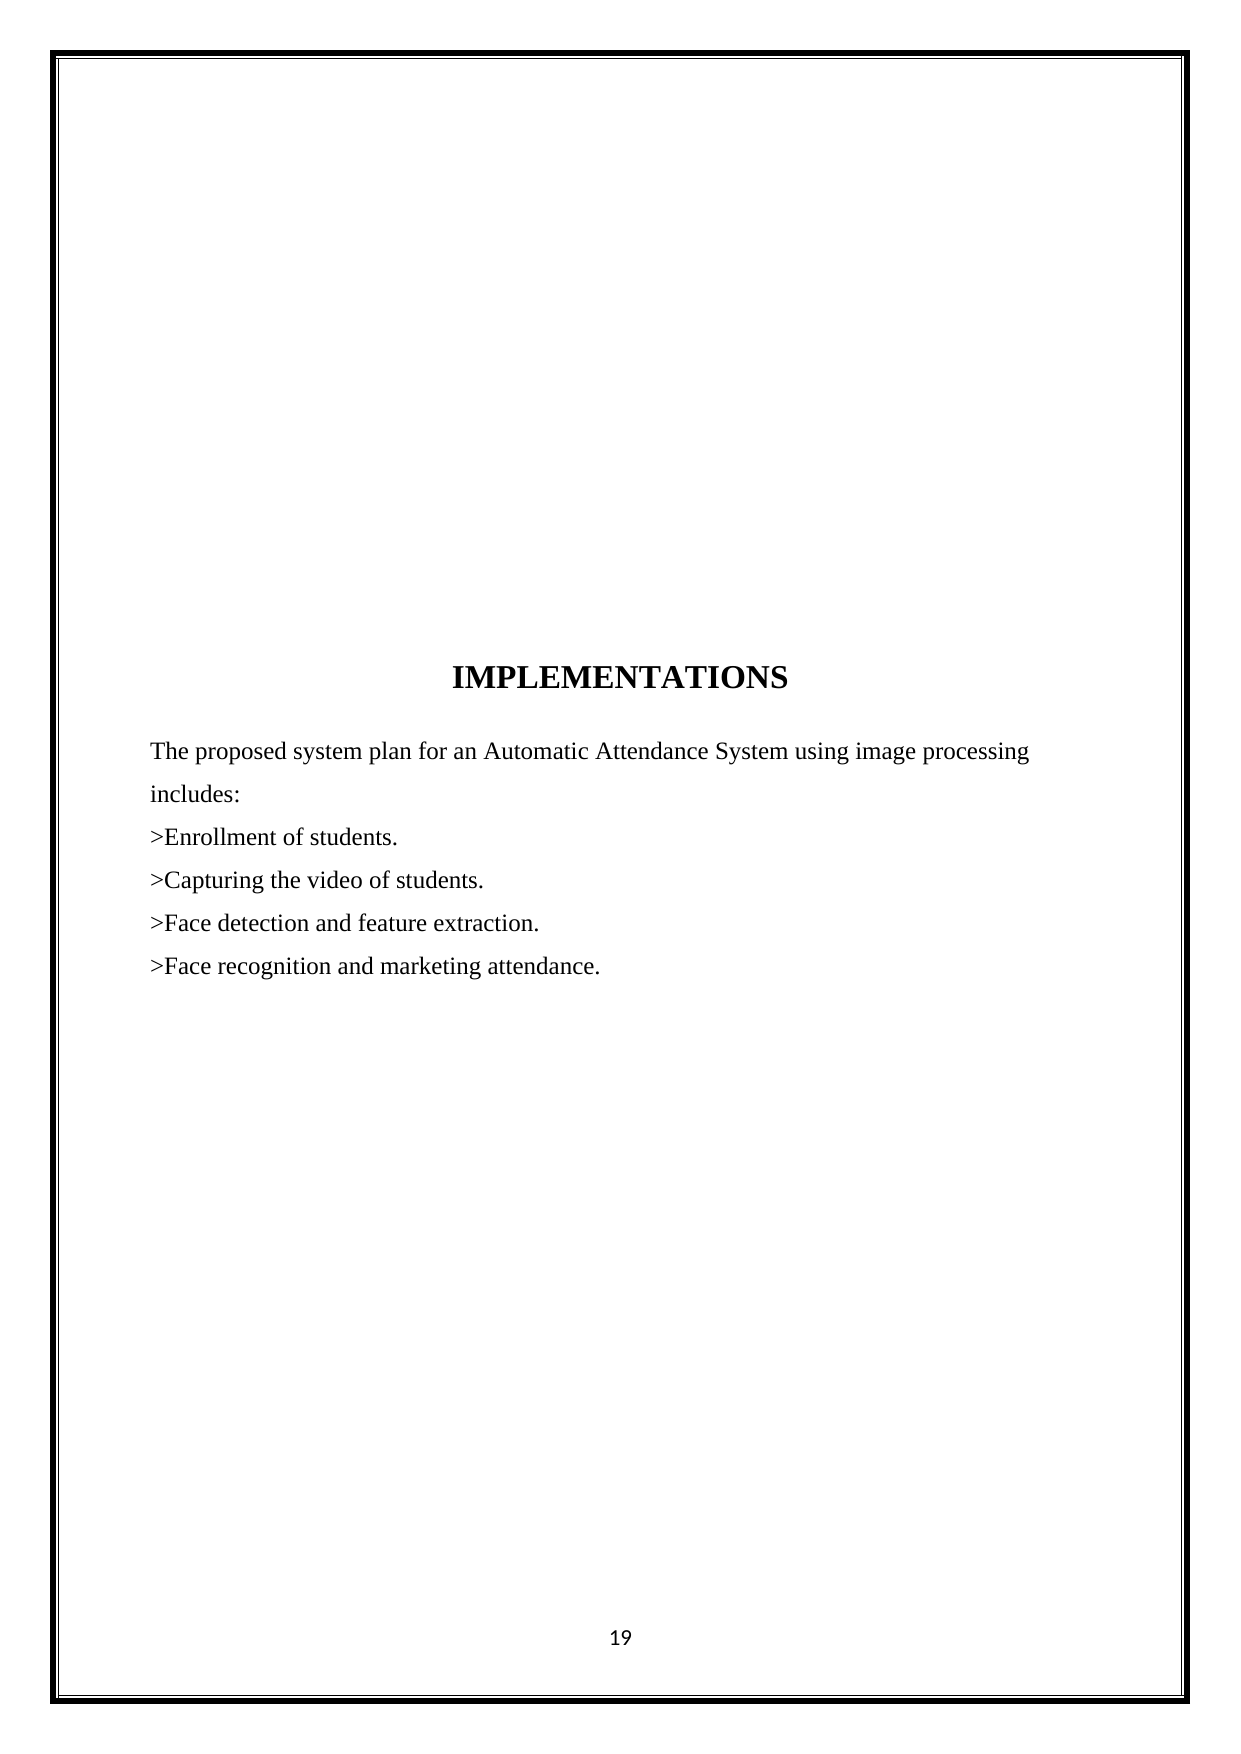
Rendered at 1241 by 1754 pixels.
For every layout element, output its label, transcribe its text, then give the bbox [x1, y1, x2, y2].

text The proposed system plan for an Automatic Attendance System using image processing includes: [150, 736, 1090, 808]
text IMPLEMENTATIONS [150, 657, 1090, 696]
text >Capturing the video of students. [150, 865, 1090, 894]
text >Face detection and feature extraction. [150, 908, 1090, 937]
text >Enrollment of students. [150, 822, 1090, 851]
text >Face recognition and marketing attendance. [150, 951, 1090, 980]
